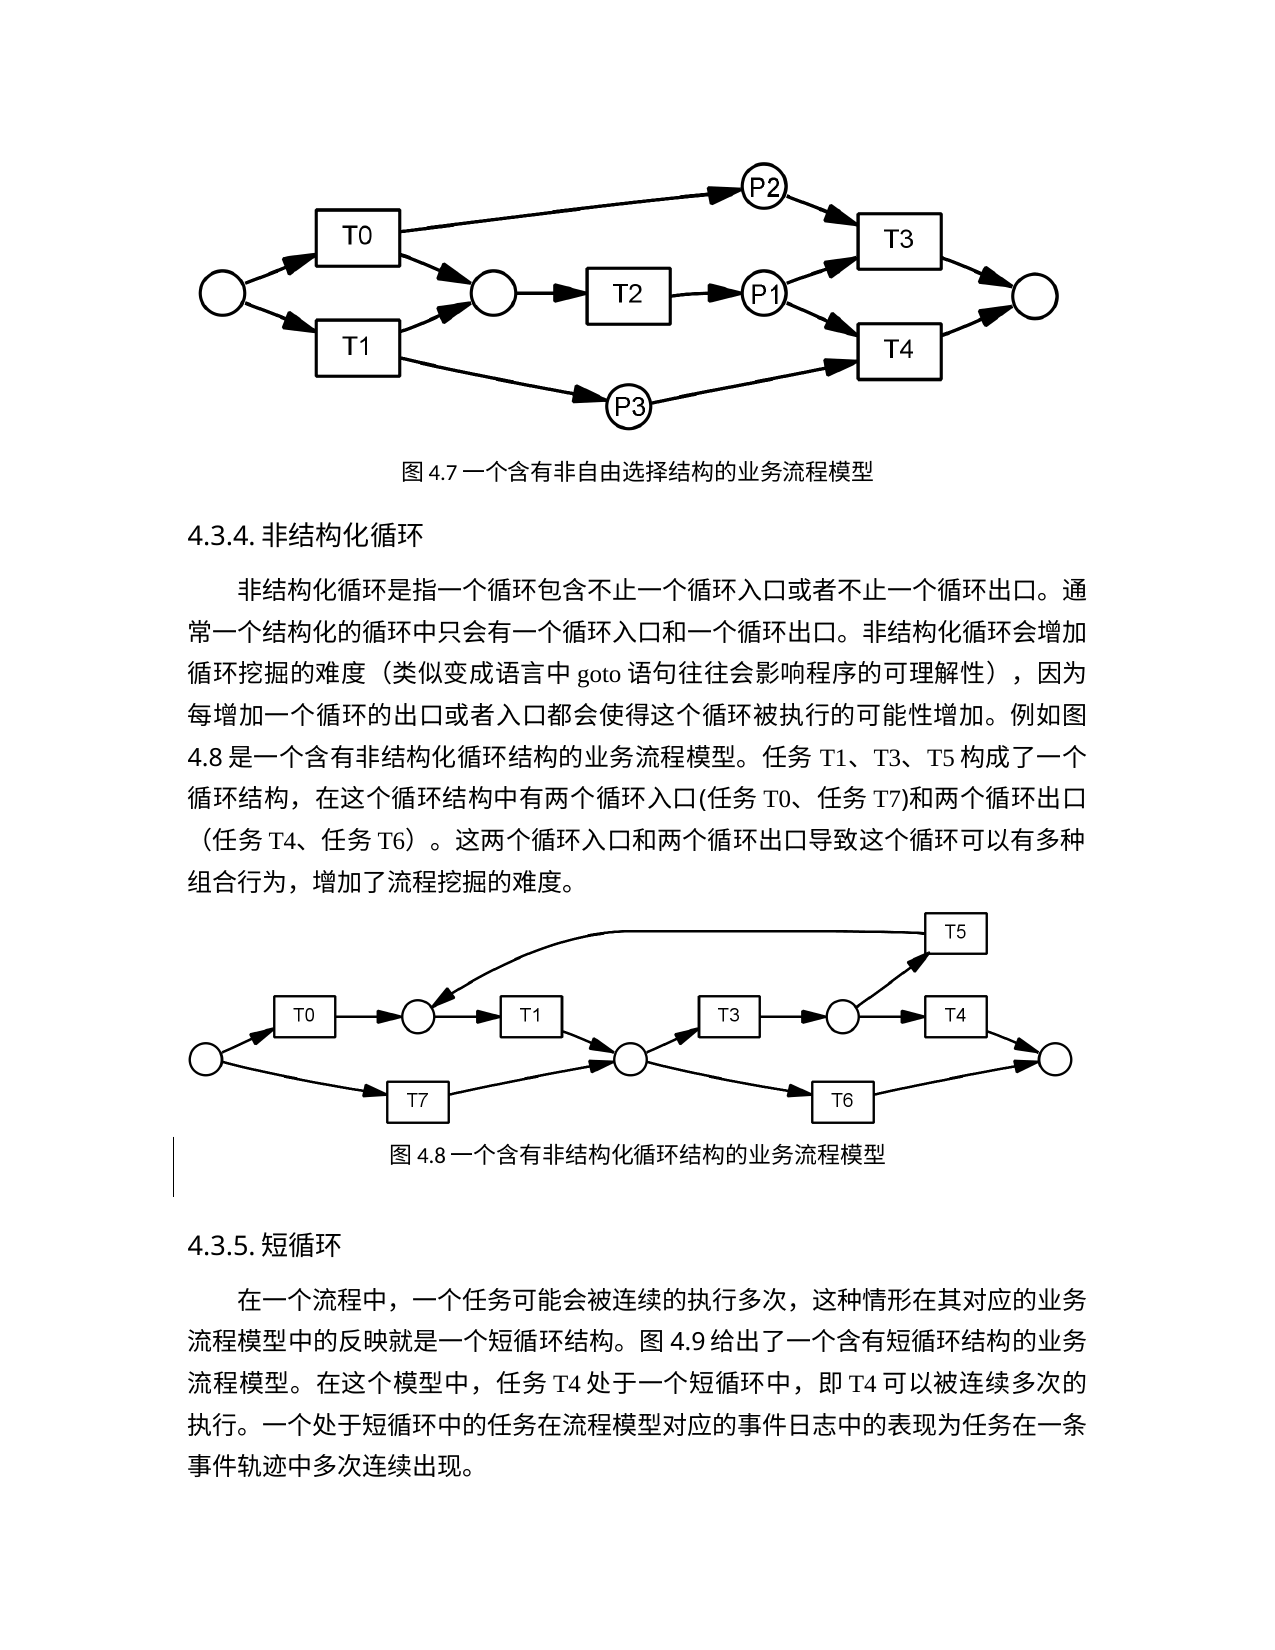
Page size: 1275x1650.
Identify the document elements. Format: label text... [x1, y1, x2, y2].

text 非结构化循环是指一个循环包含不止一个循环入口或者不止一个循环出口。通常一个结构化的循环中只会有一个循环入口和一个循环出口。非结构化循环会增加循环挖掘的难度（类似变成语言中goto语句往往会影响程序的可理解性），因为每增加一个循环的出口或者入口都会使得这个循环被执行的可能性增加。例如图4.8是一个含有非结构化循环结构的业务流程模型。任务T1、T3、T5构成了一个循环结构，在这个循环结构中有两个循环入口(任务T0、任务T7)和两个循环出口（任务T4、任务T6）。这两个循环入口和两个循环出口导致这个循环可以有多种组合行为，增加了流程挖掘的难度。 [187, 566, 1087, 899]
picture [187, 911, 1074, 1125]
list 非结构化循环 [187, 512, 1087, 553]
list 短循环 [187, 1222, 1087, 1263]
text 图4.7一个含有非自由选择结构的业务流程模型 [187, 454, 1087, 487]
text 图4.8一个含有非结构化循环结构的业务流程模型 [187, 1137, 1087, 1170]
text 在一个流程中，一个任务可能会被连续的执行多次，这种情形在其对应的业务流程模型中的反映就是一个短循环结构。图4.9给出了一个含有短循环结构的业务流程模型。在这个模型中，任务T4处于一个短循环中，即T4可以被连续多次的执行。一个处于短循环中的任务在流程模型对应的事件日志中的表现为任务在一条事件轨迹中多次连续出现。 [187, 1276, 1087, 1484]
picture [187, 150, 1074, 442]
